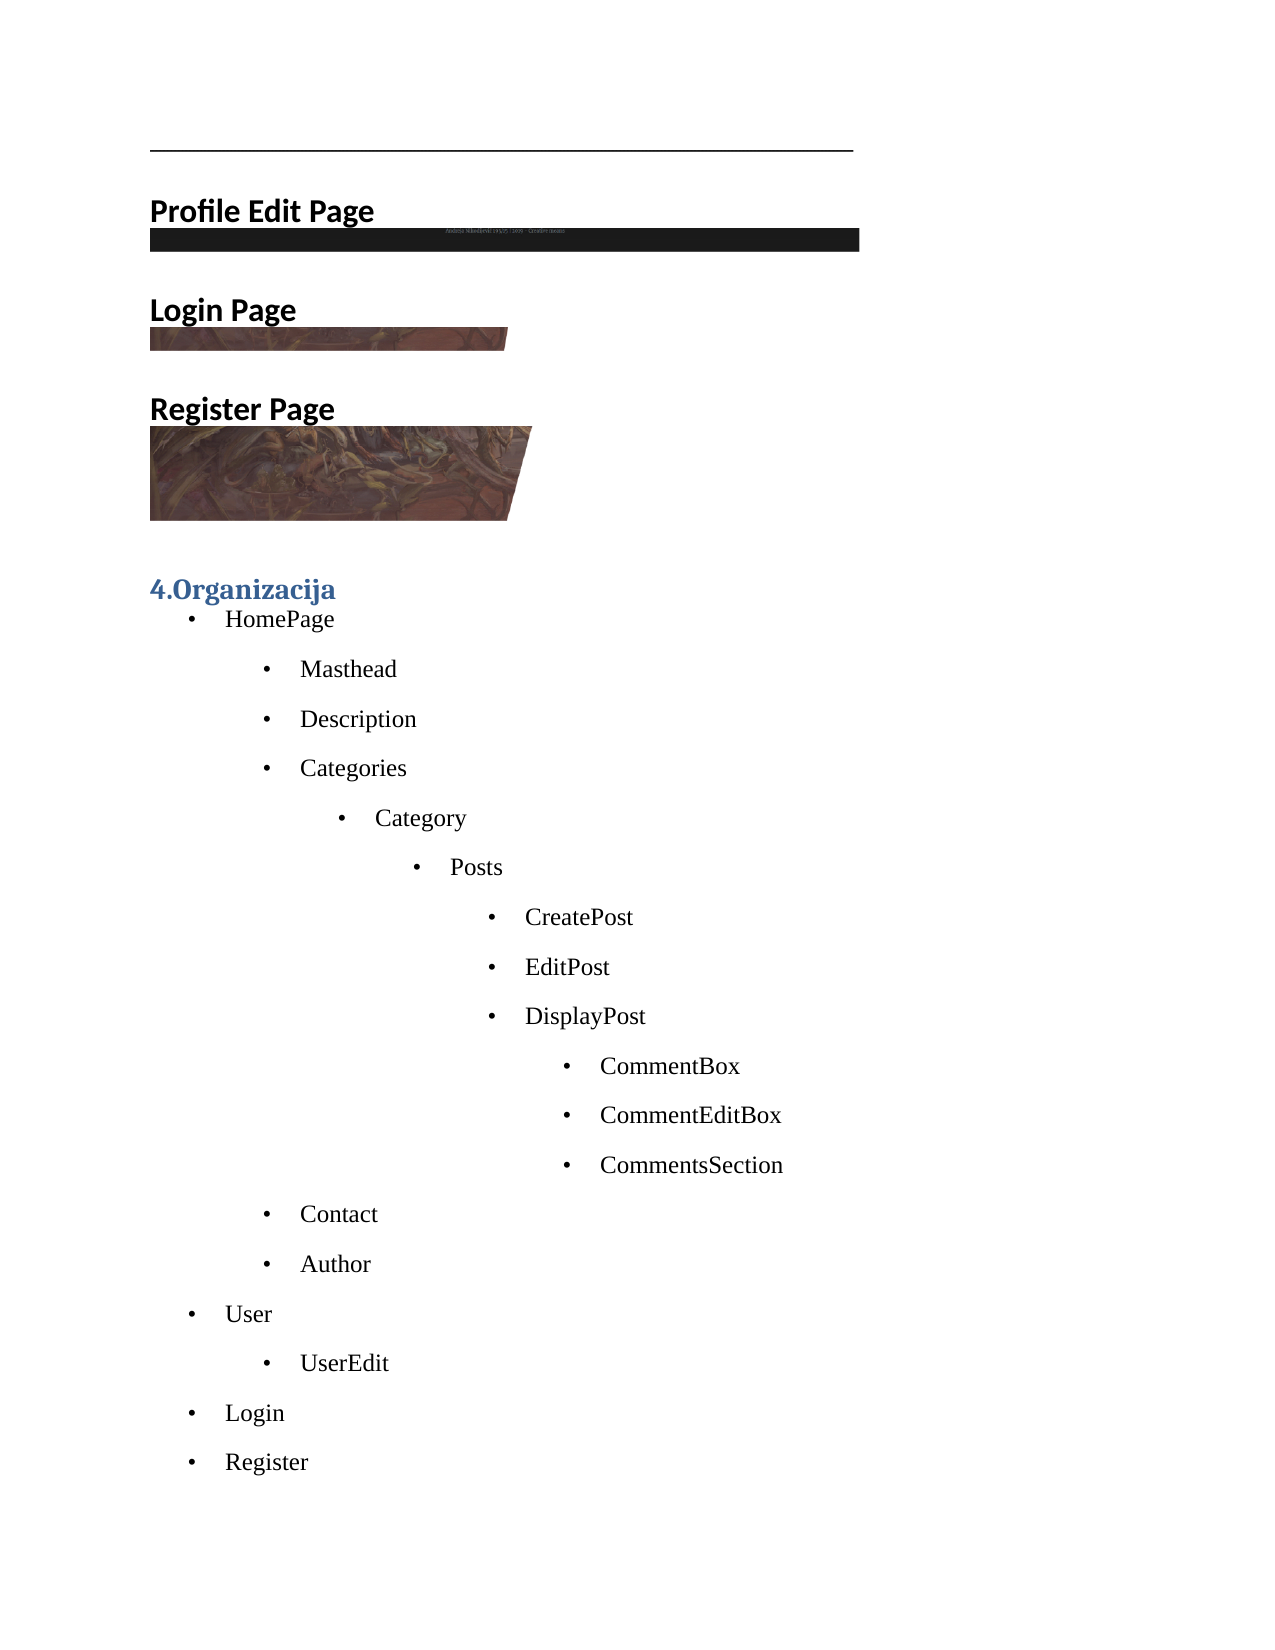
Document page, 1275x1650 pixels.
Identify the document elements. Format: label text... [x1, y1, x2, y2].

list CommentsSection [562, 1150, 1125, 1179]
list Posts [412, 853, 1125, 882]
text Register Page [150, 398, 1125, 427]
list CreatePost [487, 902, 1125, 931]
list CommentBox [562, 1051, 1125, 1080]
list Categories [262, 754, 1125, 782]
list Description [262, 704, 1125, 733]
list Category [337, 803, 1125, 832]
list EditPost [487, 952, 1125, 981]
text Login Page [150, 299, 1125, 327]
text Profile Edit Page [150, 199, 1125, 228]
list UserEdit [262, 1349, 1125, 1377]
list CommentEditBox [562, 1101, 1125, 1129]
list User [187, 1299, 1125, 1328]
list DisplayPost [487, 1002, 1125, 1030]
text 4.Organizacija [150, 576, 1125, 605]
list Masthead [262, 654, 1125, 683]
list Contact [262, 1200, 1125, 1229]
list Register [187, 1448, 1125, 1477]
list Author [262, 1249, 1125, 1278]
list HomePage [187, 605, 1125, 634]
list Login [187, 1398, 1125, 1427]
